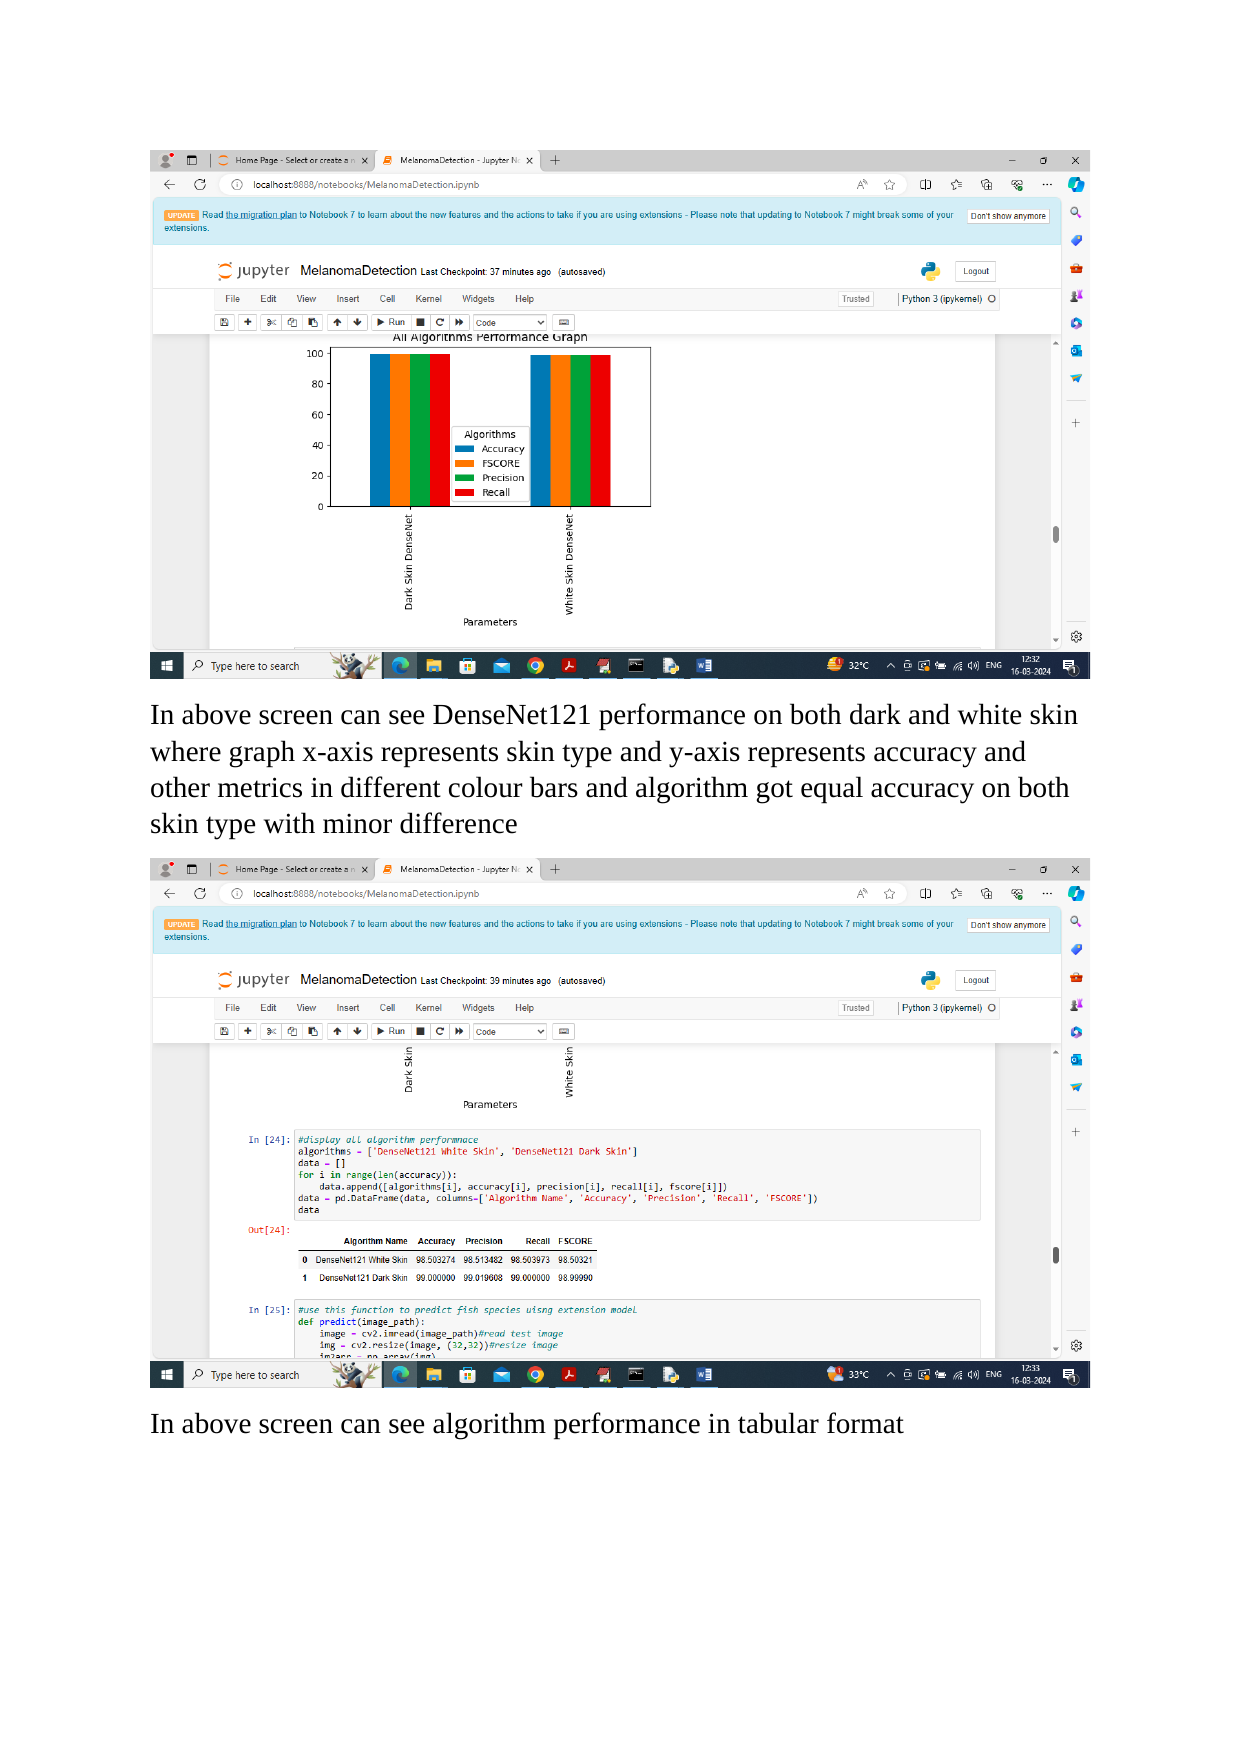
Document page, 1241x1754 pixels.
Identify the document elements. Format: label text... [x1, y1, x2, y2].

picture [150, 150, 1091, 679]
text In above screen can see DenseNet121 performance on both dark and white skin where graph x-axis represents skin type and y-axis represents accuracy and other metrics in different colour bars and algorithm got equal accuracy on both skin type with minor difference [150, 697, 1090, 839]
text In above screen can see algorithm performance in tabular format [150, 1406, 1090, 1440]
picture [150, 858, 1091, 1388]
